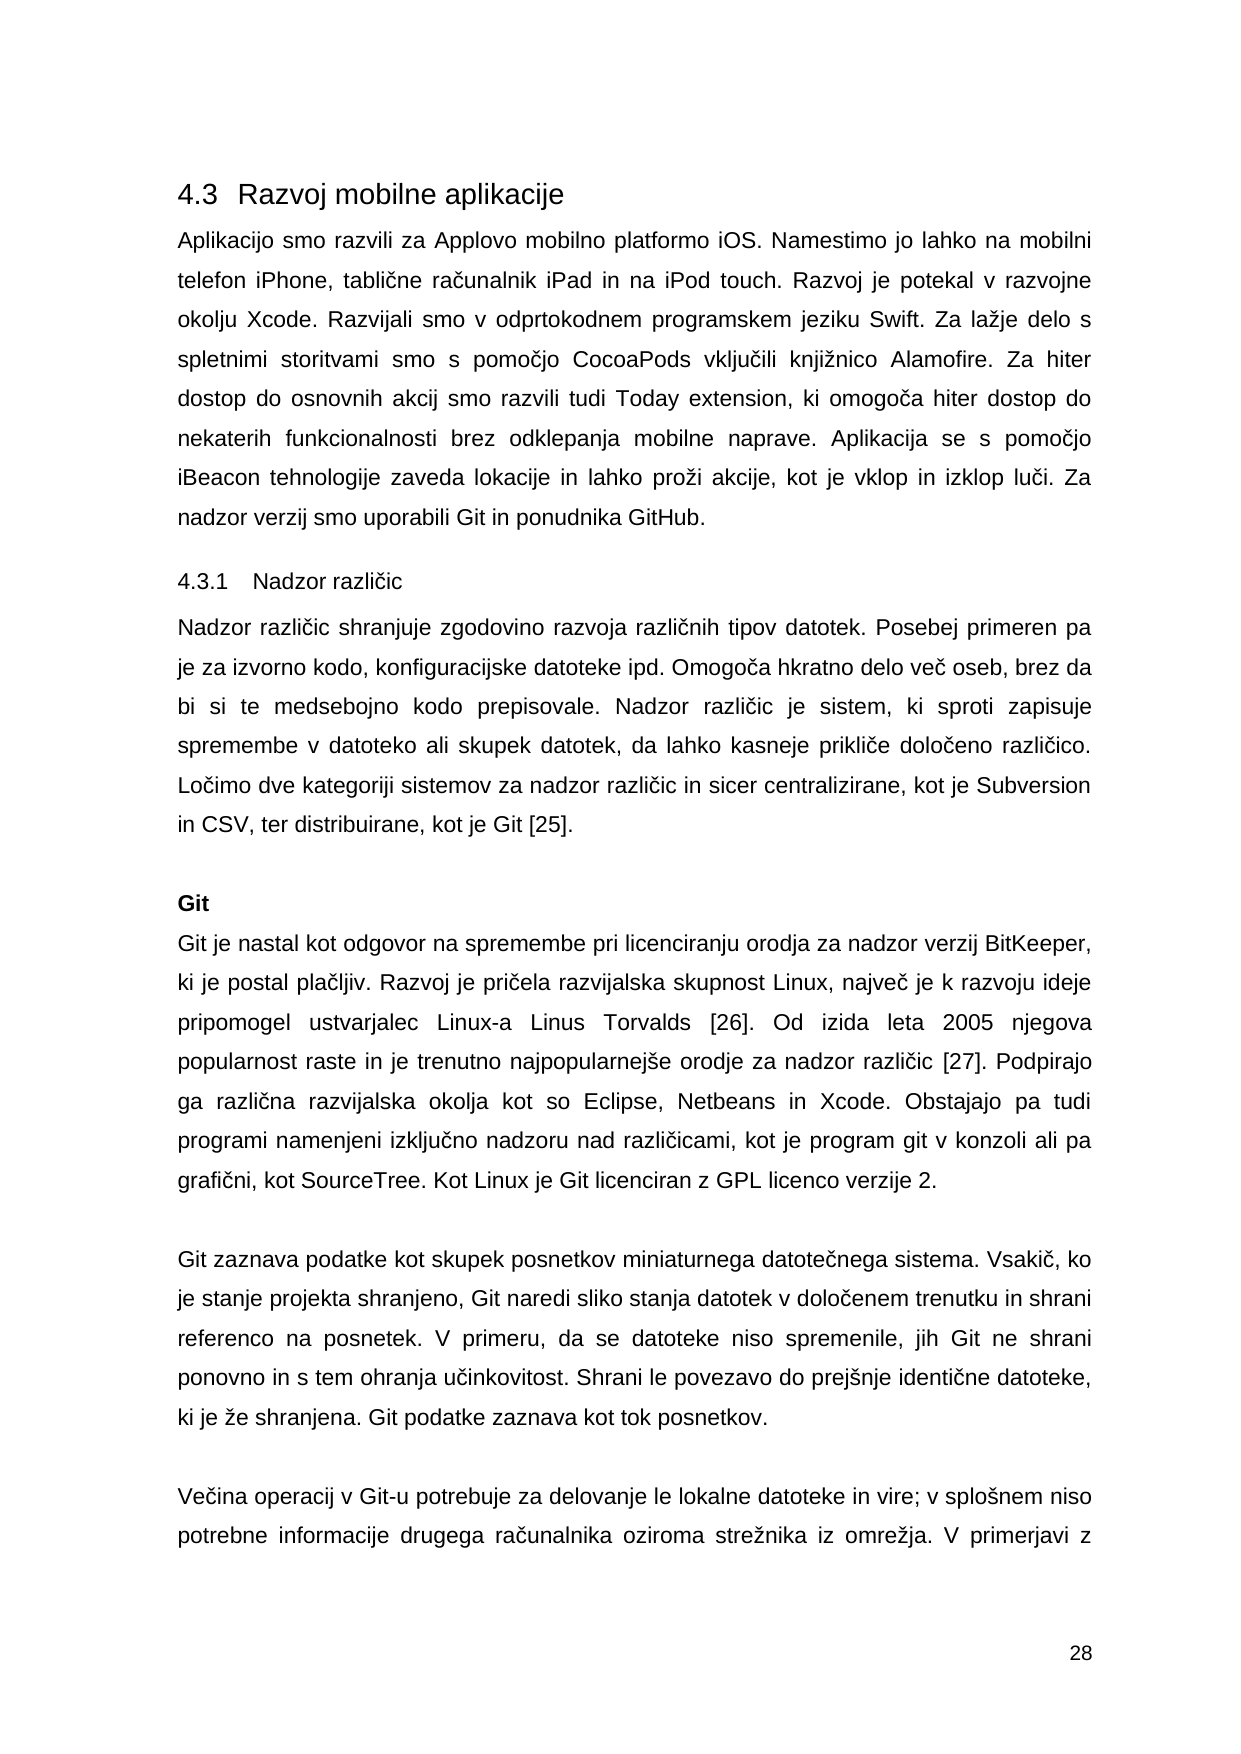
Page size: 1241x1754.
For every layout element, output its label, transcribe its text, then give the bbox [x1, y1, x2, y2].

subtitle Razvoj mobilne aplikacije [177, 177, 1092, 211]
text Git [177, 890, 1092, 917]
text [177, 1483, 1092, 1548]
subtitle Nadzor različic [177, 568, 1092, 595]
text Aplikacijo smo razvili za Applovo mobilno platformo iOS. Namestimo jo lahko na mobilni telefon iPhone, tablične računalnik iPad in na iPod touch. Razvoj je potekal v razvojne okolju Xcode. Razvijali smo v odprtokodnem programskem jeziku Swift. Za lažje delo s spletnimi storitvami smo s pomočjo CocoaPods vključili knjižnico Alamofire. Za hiter dostop do osnovnih akcij smo razvili tudi Today extension, ki omogoča hiter dostop do nekaterih funkcionalnosti brez odklepanja mobilne naprave. Aplikacija se s pomočjo iBeacon tehnologije zaveda lokacije in lahko proži akcije, kot je vklop in izklop luči. Za nadzor verzij smo uporabili Git in ponudnika GitHub. [177, 227, 1092, 530]
text Git je nastal kot odgovor na spremembe pri licenciranju orodja za nadzor verzij BitKeeper, ki je postal plačljiv. Razvoj je pričela razvijalska skupnost Linux, največ je k razvoju ideje pripomogel ustvarjalec Linux-a Linus Torvalds [26]. Od izida leta 2005 njegova popularnost raste in je trenutno najpopularnejše orodje za nadzor različic [27]. Podpirajo ga različna razvijalska okolja kot so Eclipse, Netbeans in Xcode. Obstajajo pa tudi programi namenjeni izključno nadzoru nad različicami, kot je program git v konzoli ali pa grafični, kot SourceTree. Kot Linux je Git licenciran z GPL licenco verzije 2. [177, 930, 1092, 1193]
text Nadzor različic shranjuje zgodovino razvoja različnih tipov datotek. Posebej primeren pa je za izvorno kodo, konfiguracijske datoteke ipd. Omogoča hkratno delo več oseb, brez da bi si te medsebojno kodo prepisovale. Nadzor različic je sistem, ki sproti zapisuje spremembe v datoteko ali skupek datotek, da lahko kasneje prikliče določeno različico. Ločimo dve kategoriji sistemov za nadzor različic in sicer centralizirane, kot je Subversion in CSV, ter distribuirane, kot je Git [25]. [177, 614, 1092, 838]
text Git zaznava podatke kot skupek posnetkov miniaturnega datotečnega sistema. Vsakič, ko je stanje projekta shranjeno, Git naredi sliko stanja datotek v določenem trenutku in shrani referenco na posnetek. V primeru, da se datoteke niso spremenile, jih Git ne shrani ponovno in s tem ohranja učinkovitost. Shrani le povezavo do prejšnje identične datoteke, ki je že shranjena. Git podatke zaznava kot tok posnetkov. [177, 1246, 1092, 1430]
